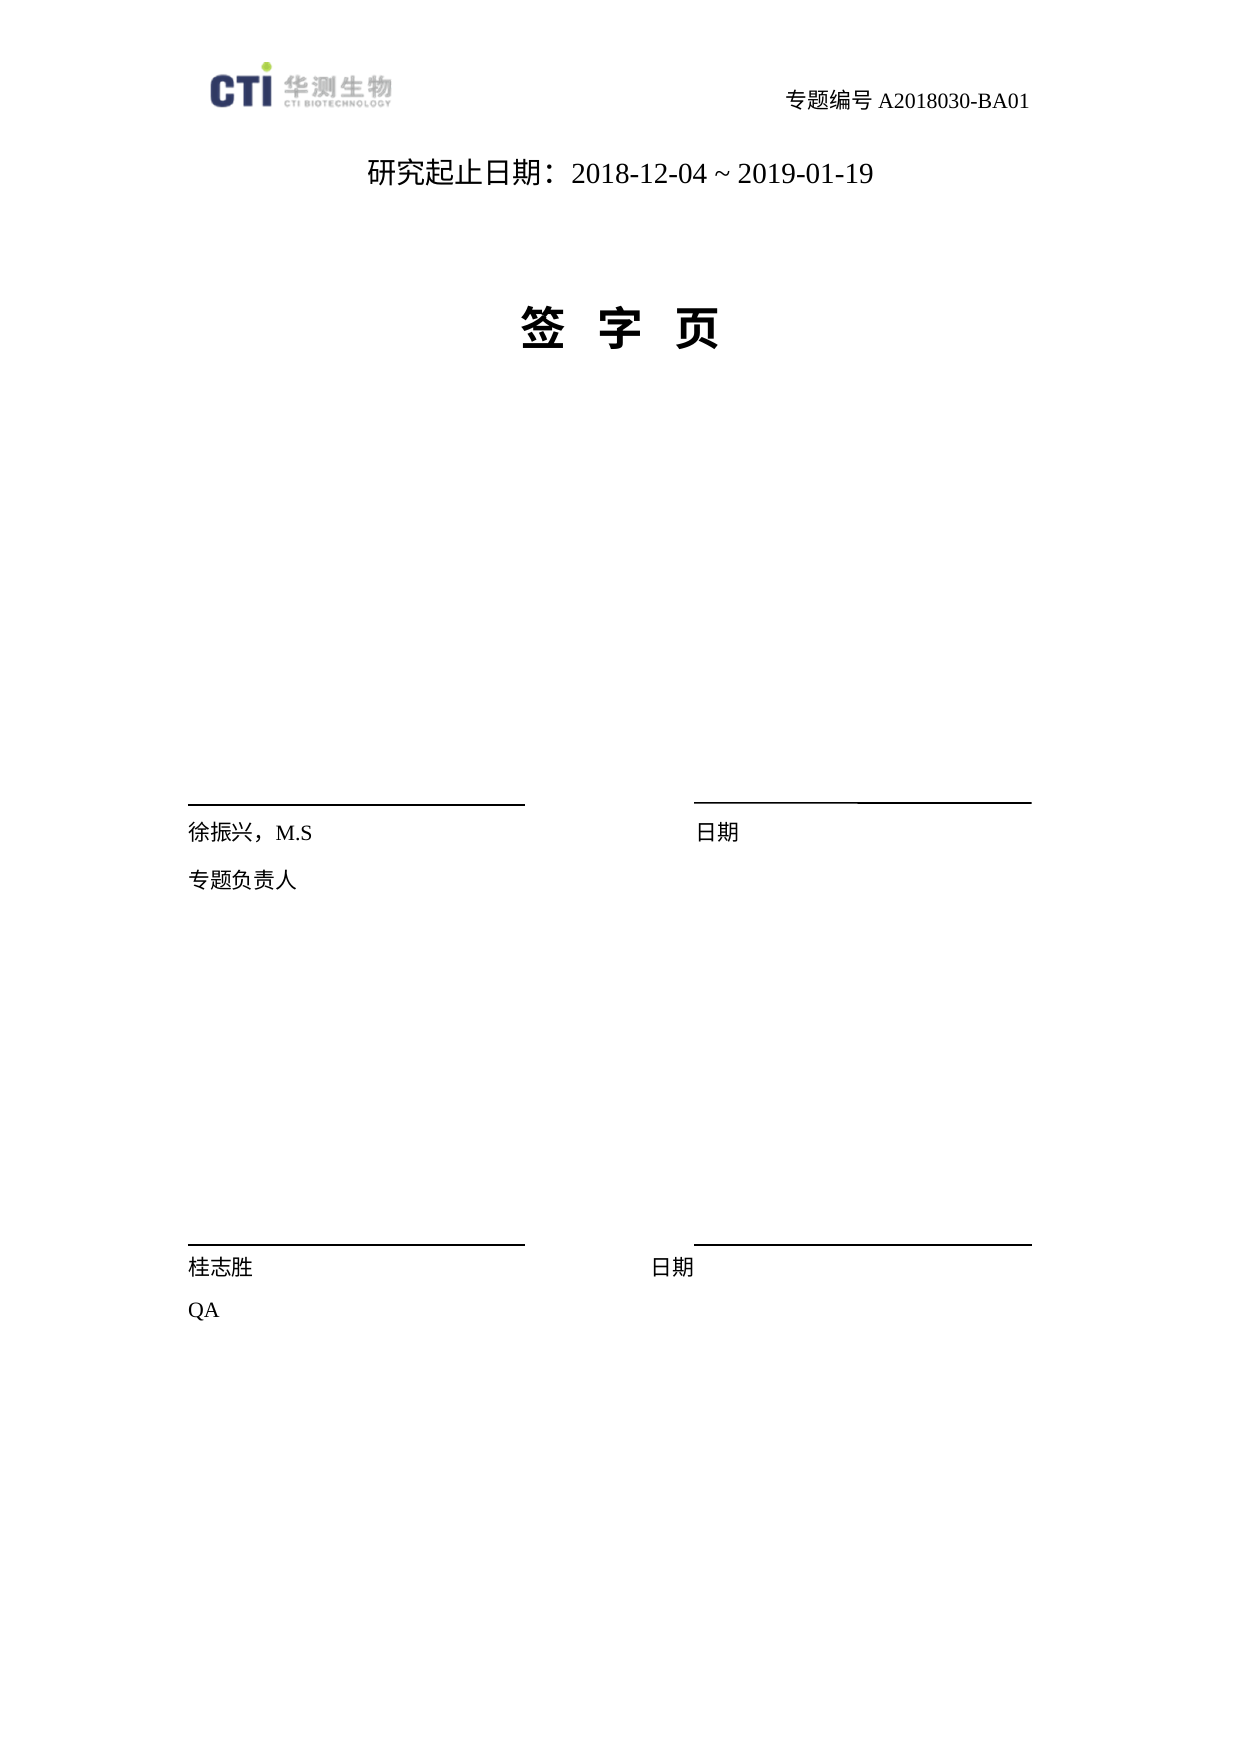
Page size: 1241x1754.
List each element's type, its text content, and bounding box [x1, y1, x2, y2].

subtitle 签 字 页 [188, 292, 1052, 358]
text 研究起止日期：2018-12-04 ~ 2019-01-19 [188, 150, 1052, 192]
text 桂志胜 日期 [188, 1250, 1052, 1281]
picture [210, 62, 392, 108]
text 专题负责人 [188, 863, 1052, 894]
text 徐振兴，M.S 日期 [188, 815, 1052, 847]
text QA [188, 1297, 1052, 1322]
